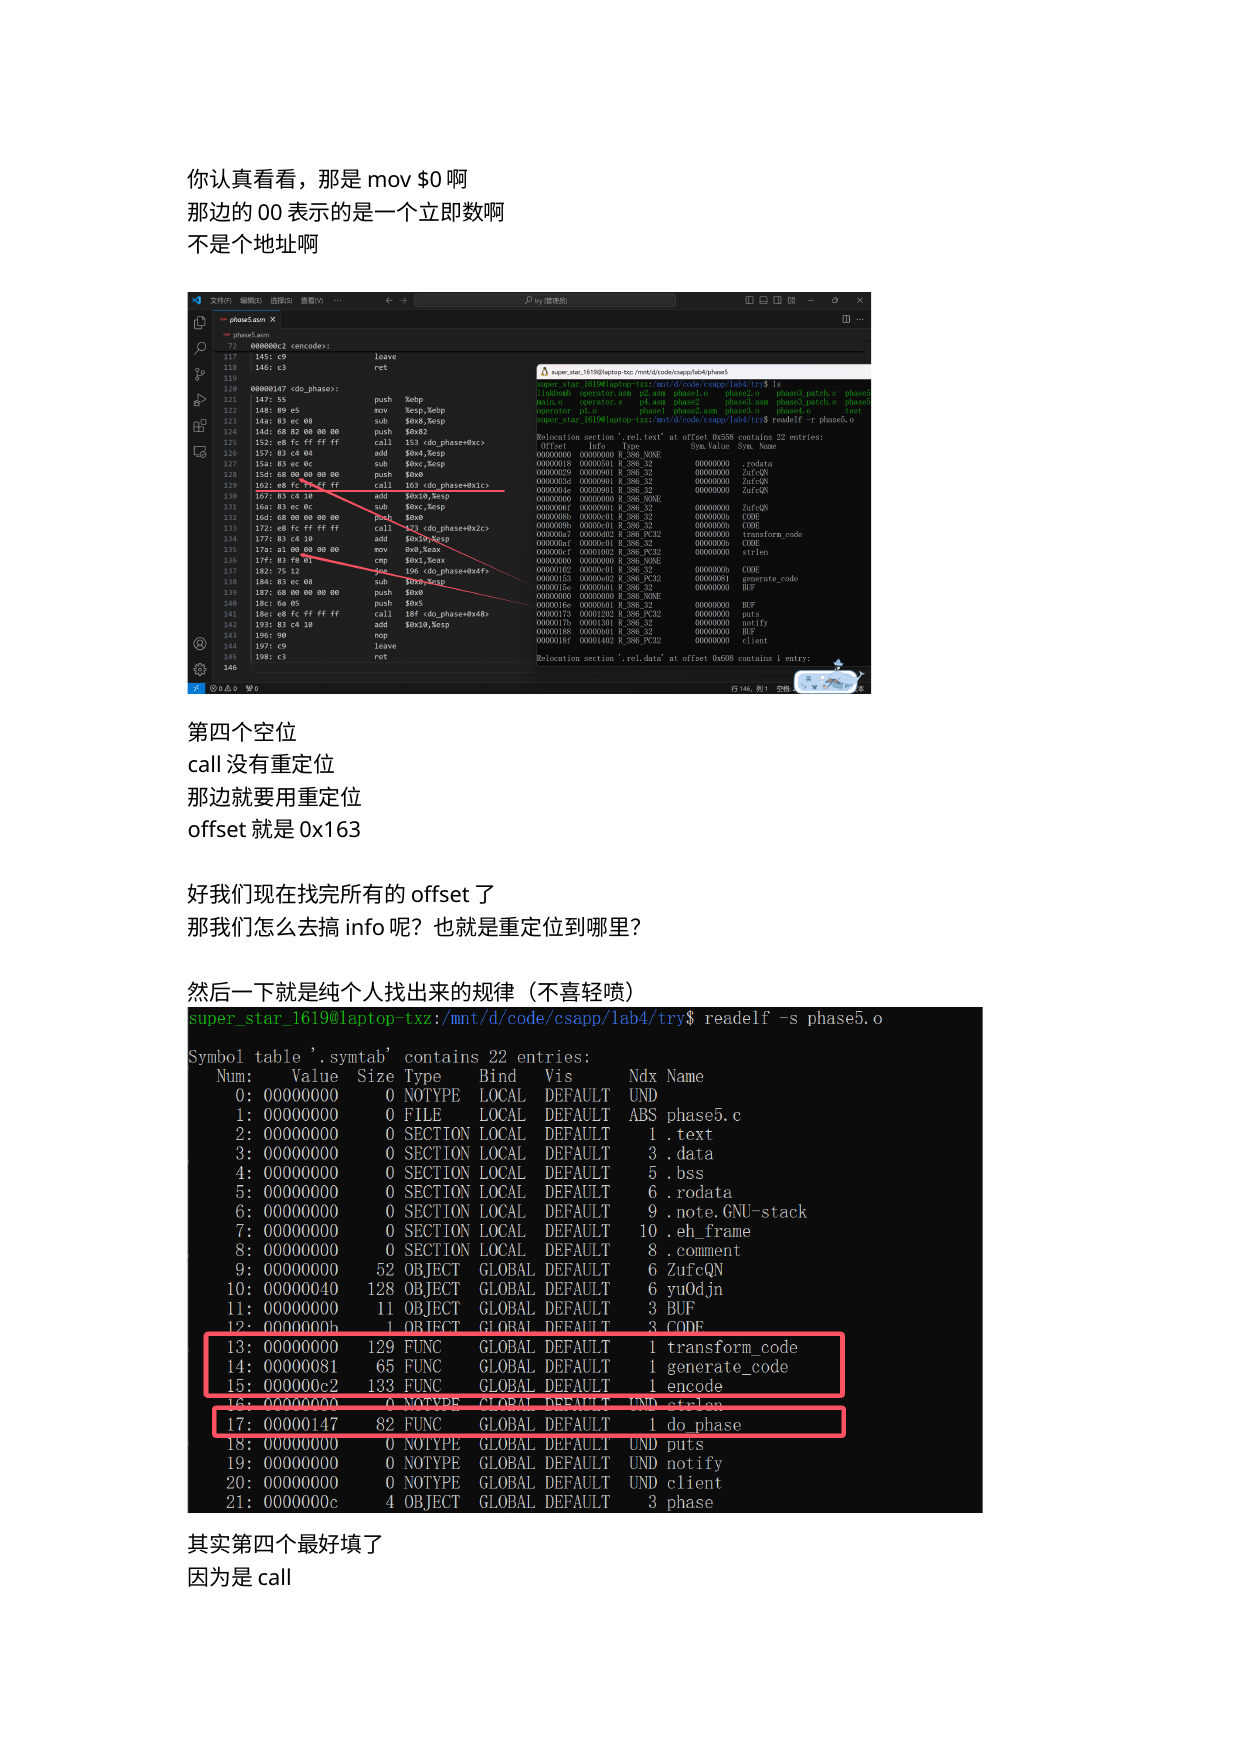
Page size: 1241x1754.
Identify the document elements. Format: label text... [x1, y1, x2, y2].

text 因为是call [187, 1559, 1053, 1592]
text 第四个空位 [187, 714, 1053, 747]
text 那边的00表示的是一个立即数啊 [187, 194, 1053, 227]
picture [187, 1007, 983, 1513]
picture [187, 292, 872, 694]
text 其实第四个最好填了 [187, 1527, 1053, 1559]
text 那边就要用重定位 [187, 779, 1053, 812]
text 你认真看看，那是mov $0啊 [187, 162, 1053, 194]
text 好我们现在找完所有的offset了 [187, 877, 1053, 909]
text 然后一下就是纯个人找出来的规律（不喜轻喷） [187, 974, 1053, 1007]
text call没有重定位 [187, 747, 1053, 779]
text 那我们怎么去搞info呢？也就是重定位到哪里？ [187, 909, 1053, 942]
text 不是个地址啊 [187, 227, 1053, 259]
text offset就是0x163 [187, 812, 1053, 844]
